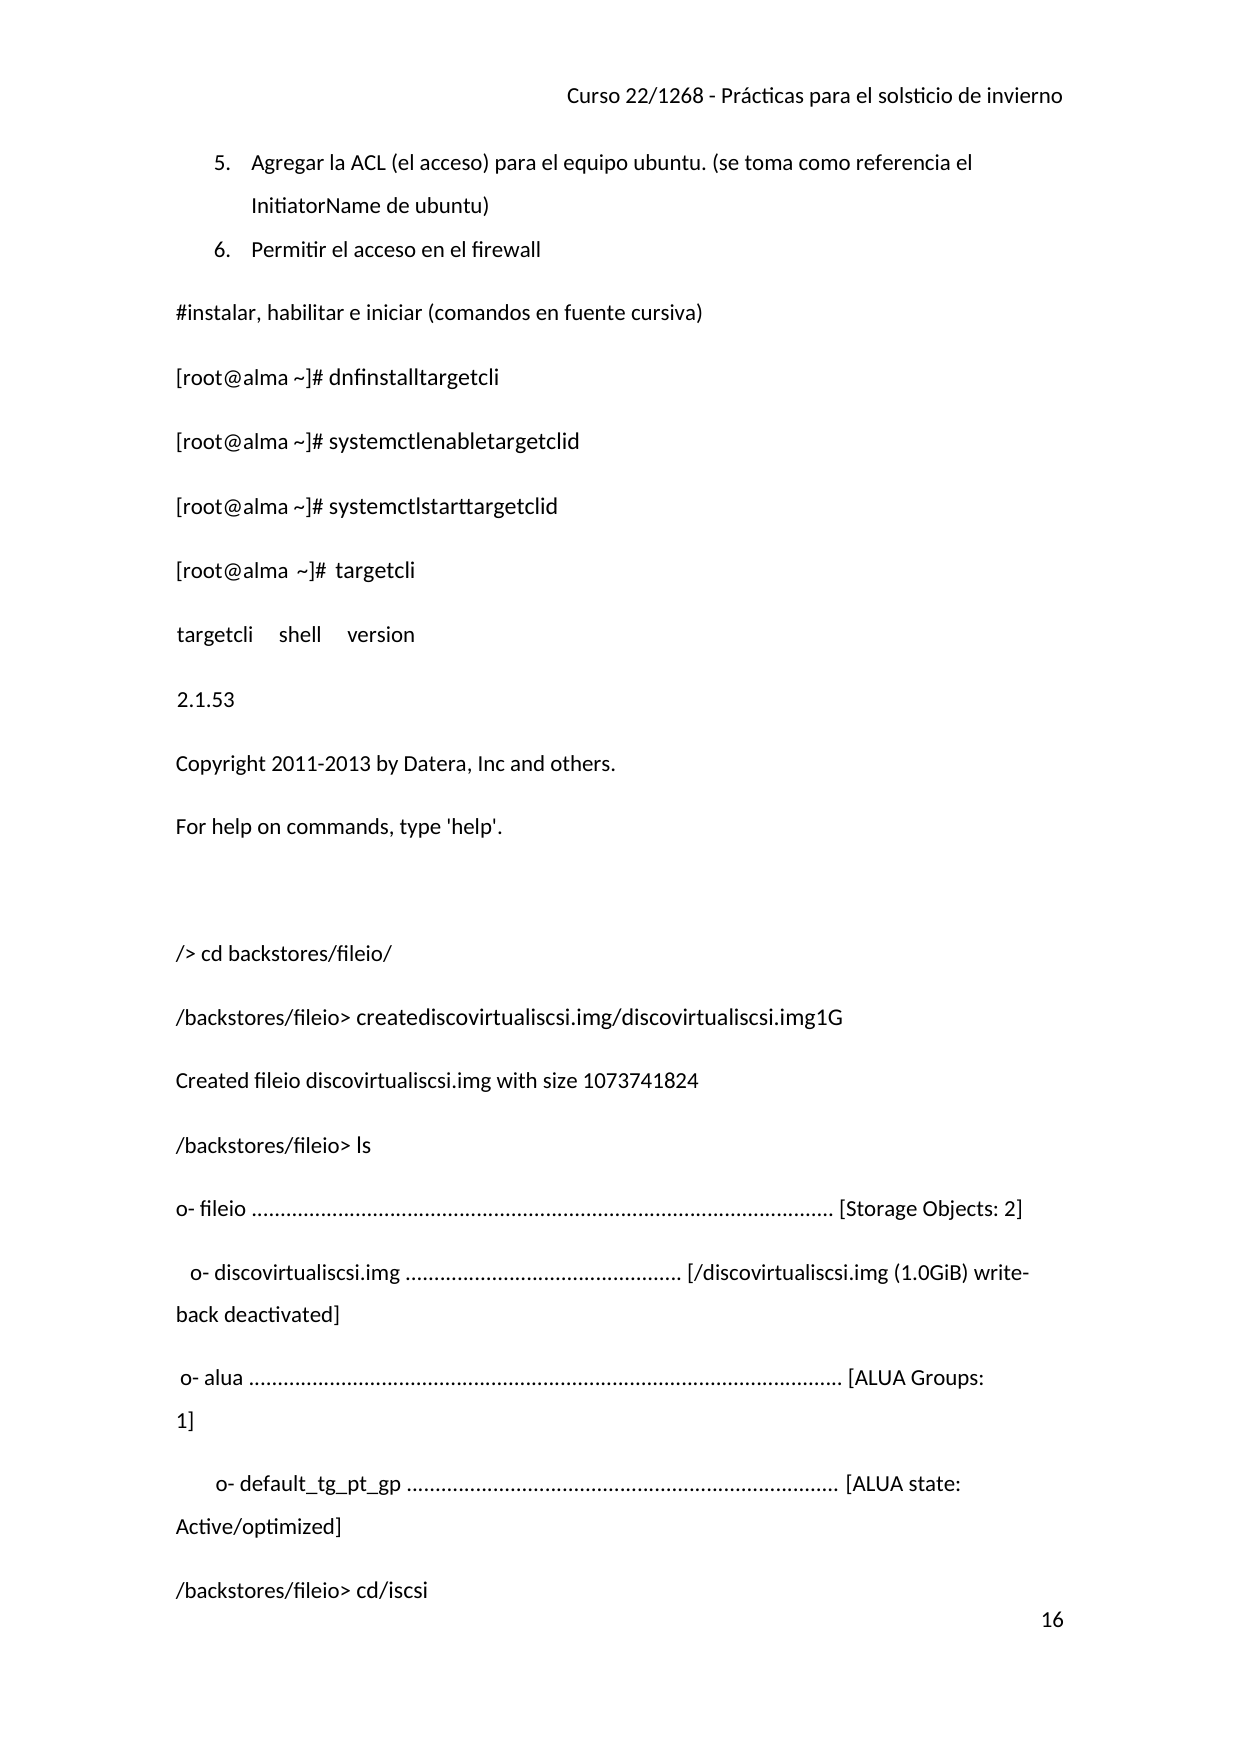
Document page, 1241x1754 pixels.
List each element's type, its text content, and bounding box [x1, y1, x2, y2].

text [root@alma ~]# dnfinstalltargetcli [176, 362, 1063, 391]
text /backstores/fileio> ls [176, 1130, 1063, 1159]
text InitiatorName de ubuntu) [251, 191, 1063, 219]
text /backstores/fileio> creatediscovirtualiscsi.img/discovirtualiscsi.img1G [176, 1002, 1063, 1031]
list Permitir el acceso en el firewall [213, 235, 1063, 263]
text o- default_tg_pt_gp ........................................................................... [ALUA state: [215, 1469, 1063, 1497]
text /backstores/fileio> cd/iscsi [176, 1575, 1063, 1604]
text Created fileio discovirtualiscsi.img with size 1073741824 [176, 1067, 1063, 1095]
text back deactivated] [176, 1300, 1063, 1328]
text For help on commands, type 'help'. [176, 812, 1063, 840]
text [root@alma ~]# targetcli targetcli shell version 2.1.53 [176, 555, 415, 713]
list Agregar la ACL (el acceso) para el equipo ubuntu. (se toma como referencia el [213, 148, 1063, 176]
text o- discovirtualiscsi.img ................................................ [/discovirtualiscsi.img (1.0GiB) write- [190, 1258, 1063, 1286]
text Copyright 2011-2013 by Datera, Inc and others. [176, 749, 1063, 777]
text Active/optimized] [176, 1512, 1063, 1540]
text /> cd backstores/fileio/ [176, 939, 1063, 967]
text #instalar, habilitar e iniciar (comandos en fuente cursiva) [176, 298, 1063, 327]
text o- alua ....................................................................................................... [ALUA Groups: [180, 1363, 1063, 1392]
text 1] [176, 1406, 1063, 1434]
text o- fileio ..................................................................................................... [Storage Objects: 2] [176, 1194, 1063, 1223]
text [root@alma ~]# systemctlenabletargetclid [176, 426, 1063, 456]
text [root@alma ~]# systemctlstarttargetclid [176, 491, 1063, 520]
